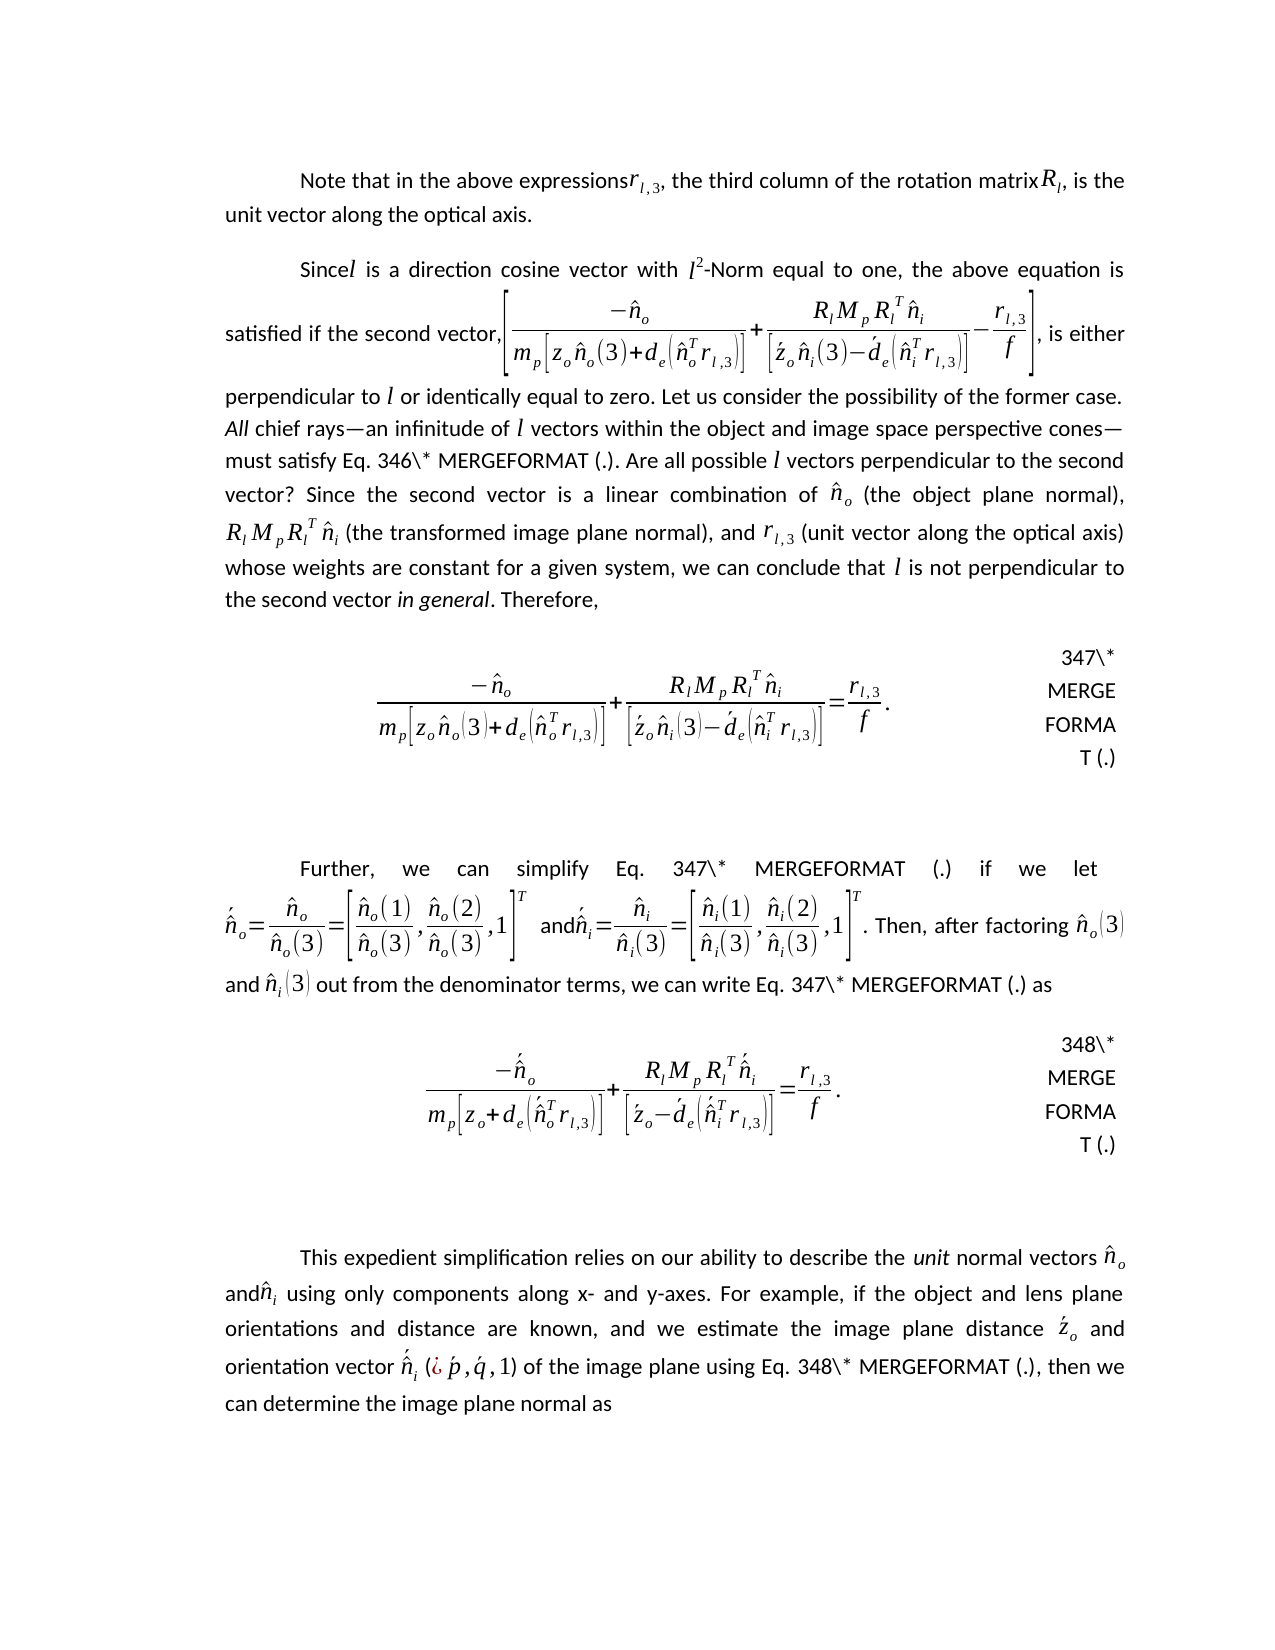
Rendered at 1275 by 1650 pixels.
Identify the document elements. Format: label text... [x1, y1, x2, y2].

table_header [1042, 1026, 1116, 1189]
table_header [225, 639, 1042, 802]
text Further, we can simplify Eq. (3.47) if we let and. Then, after factoring and out from the denominator terms, we can write Eq. (3.47) as [225, 854, 1125, 1001]
text Note that in the above expressions, the third column of the rotation matrix, is the unit vector along the optical axis. [225, 165, 1125, 228]
table_header [1042, 639, 1116, 802]
table_header [225, 1026, 1042, 1189]
text This expedient simplification relies on our ability to describe the unit normal vectors and using only components along x- and y-axes. For example, if the object and lens plane orientations and distance are known, and we estimate the image plane distance and orientation vector () of the image plane using Eq. (3.48), then we can determine the image plane normal as [225, 1242, 1125, 1417]
text Since is a direction cosine vector with -Norm equal to one, the above equation is satisfied if the second vector,, is either perpendicular to or identically equal to zero. Let us consider the possibility of the former case. All chief rays—an infinitude of vectors within the object and image space perspective cones—must satisfy Eq. (3.46). Are all possible vectors perpendicular to the second vector? Since the second vector is a linear combination of (the object plane normal), (the transformed image plane normal), and (unit vector along the optical axis) whose weights are constant for a given system, we can conclude that is not perpendicular to the second vector in general. Therefore, [225, 253, 1125, 613]
